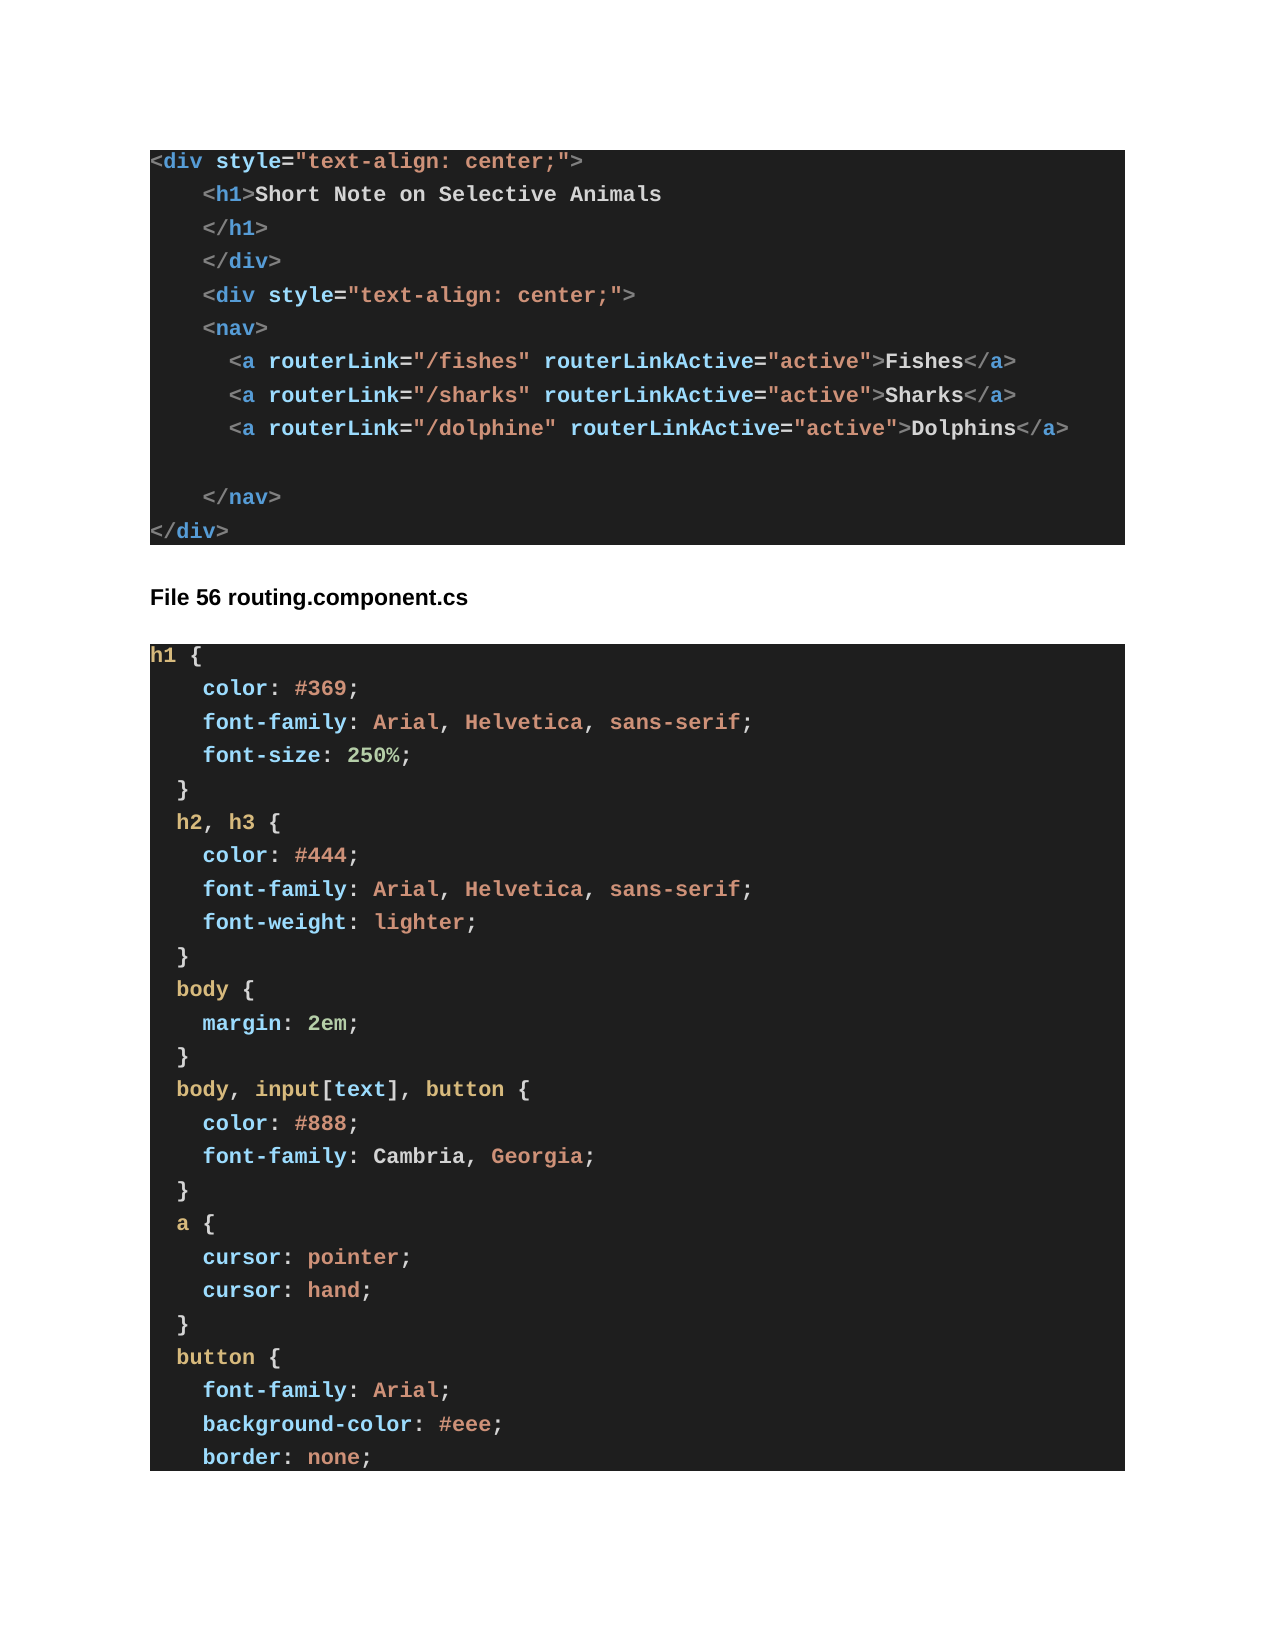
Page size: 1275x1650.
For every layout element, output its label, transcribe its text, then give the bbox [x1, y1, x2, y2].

text h1 { [150, 644, 1125, 669]
text font-weight: lighter; [150, 911, 1125, 936]
text h2, h3 { [150, 811, 1125, 836]
text font-family: Arial, Helvetica, sans-serif; [150, 711, 1125, 736]
text color: #369; [150, 677, 1125, 702]
text cursor: pointer; [150, 1246, 1125, 1271]
text border: none; [150, 1446, 1125, 1471]
text <div style="text-align: center;"> [150, 284, 1125, 308]
text </nav> [150, 486, 1125, 511]
text } [150, 1179, 1125, 1204]
text a { [150, 1212, 1125, 1237]
text </h1> [150, 217, 1125, 242]
text <h1>Short Note on Selective Animals [150, 183, 1125, 208]
text </div> [150, 520, 1125, 545]
text color: #444; [150, 844, 1125, 869]
text } [150, 1045, 1125, 1070]
text background-color: #eee; [150, 1413, 1125, 1438]
text <a routerLink="/sharks" routerLinkActive="active">Sharks</a> [150, 384, 1125, 409]
text button { [150, 1346, 1125, 1371]
text font-size: 250%; [150, 744, 1125, 769]
text body { [150, 978, 1125, 1003]
text font-family: Arial, Helvetica, sans-serif; [150, 878, 1125, 903]
text <a routerLink="/fishes" routerLinkActive="active">Fishes</a> [150, 351, 1125, 375]
text } [150, 778, 1125, 802]
text font-family: Arial; [150, 1379, 1125, 1404]
text body, input[text], button { [150, 1079, 1125, 1103]
text } [150, 945, 1125, 970]
text font-family: Cambria, Georgia; [150, 1146, 1125, 1170]
text </div> [150, 250, 1125, 275]
text <div style="text-align: center;"> [150, 150, 1125, 175]
text <nav> [150, 317, 1125, 342]
text } [150, 1313, 1125, 1337]
text color: #888; [150, 1112, 1125, 1137]
text File 56 routing.component.cs [150, 583, 1125, 610]
text cursor: hand; [150, 1279, 1125, 1304]
text margin: 2em; [150, 1012, 1125, 1037]
text <a routerLink="/dolphine" routerLinkActive="active">Dolphins</a> [150, 417, 1125, 442]
